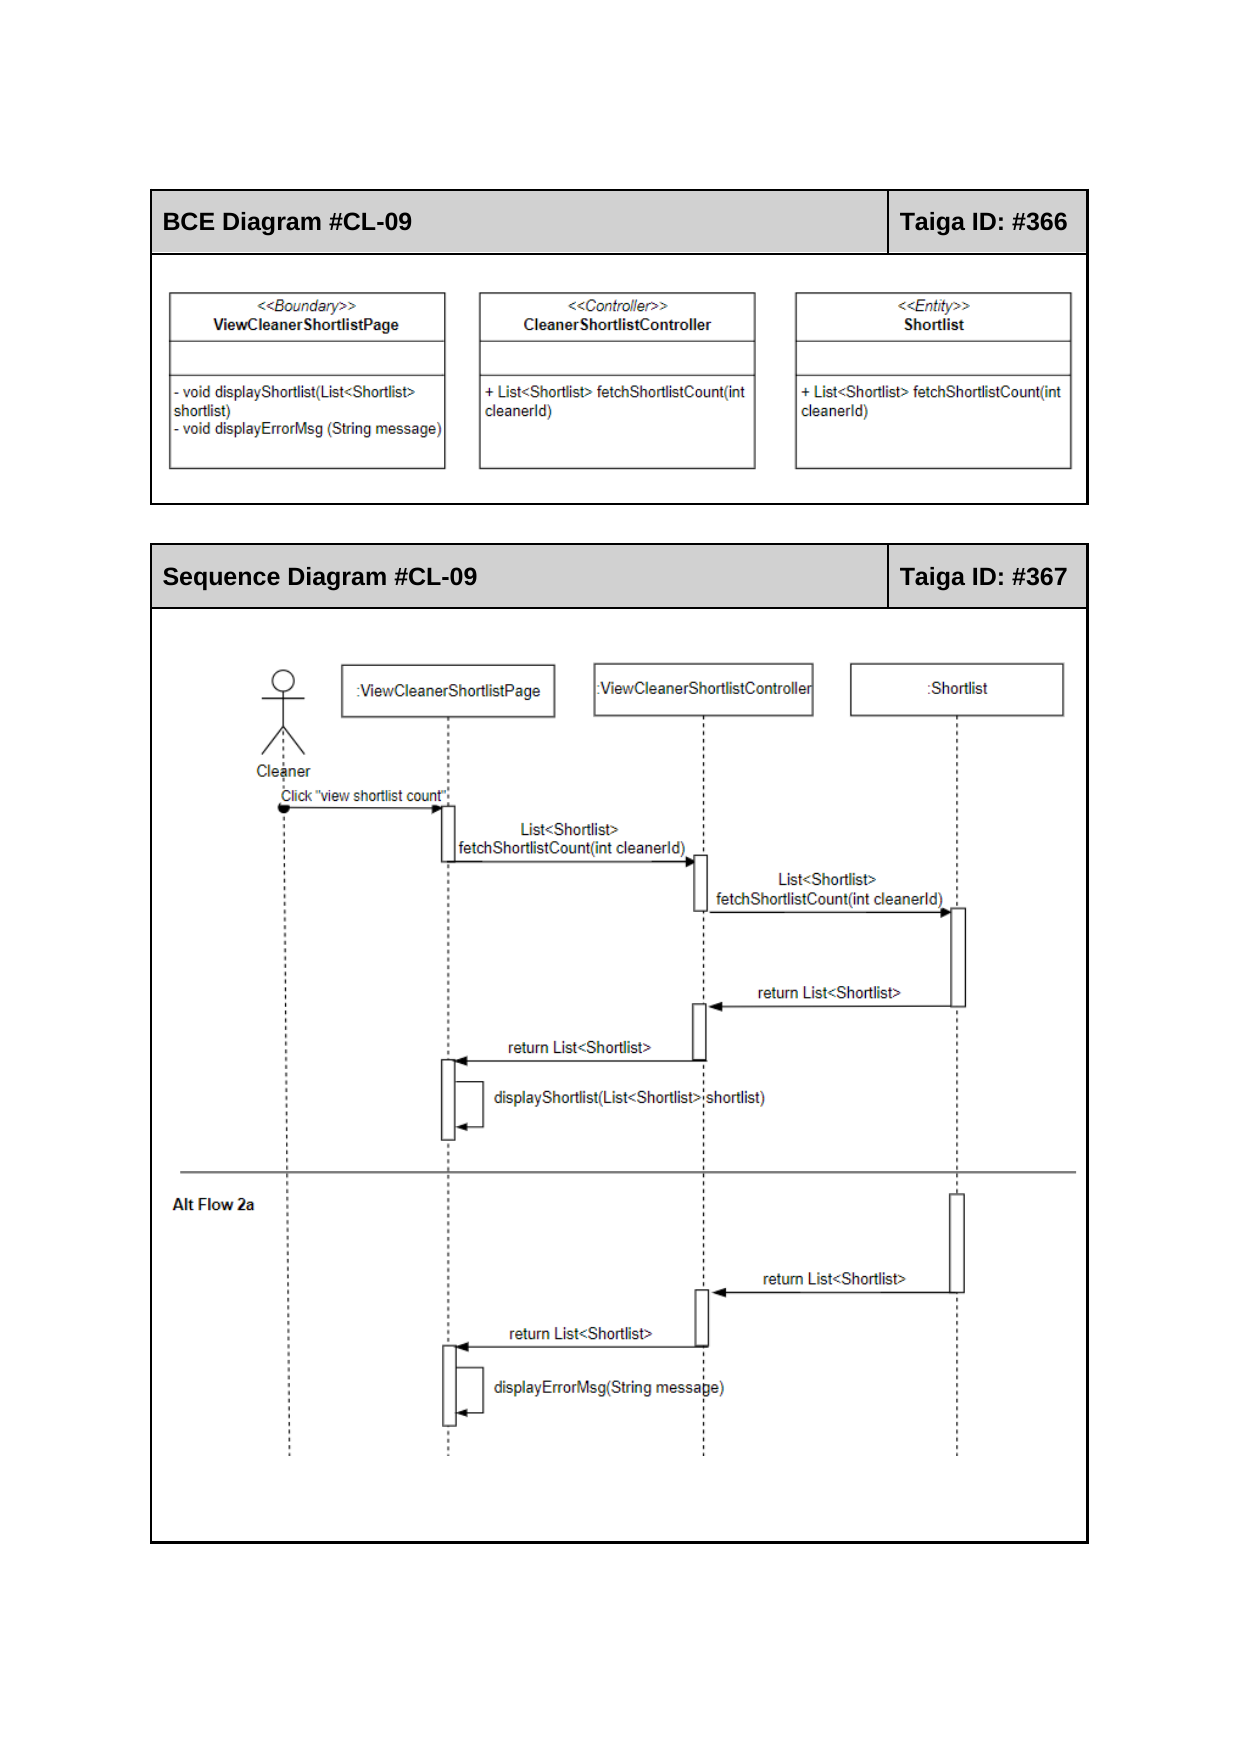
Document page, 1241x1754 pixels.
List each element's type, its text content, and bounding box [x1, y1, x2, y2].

table_header BCE Diagram #CL-09 [152, 191, 887, 252]
picture [162, 283, 1077, 474]
table_header Sequence Diagram #CL-09 [152, 545, 887, 607]
picture [162, 638, 1077, 1456]
table_cell [152, 255, 1086, 503]
table_header Taiga ID: #366 [889, 191, 1086, 252]
table_header Taiga ID: #367 [889, 545, 1086, 607]
table_cell [152, 609, 1086, 1541]
